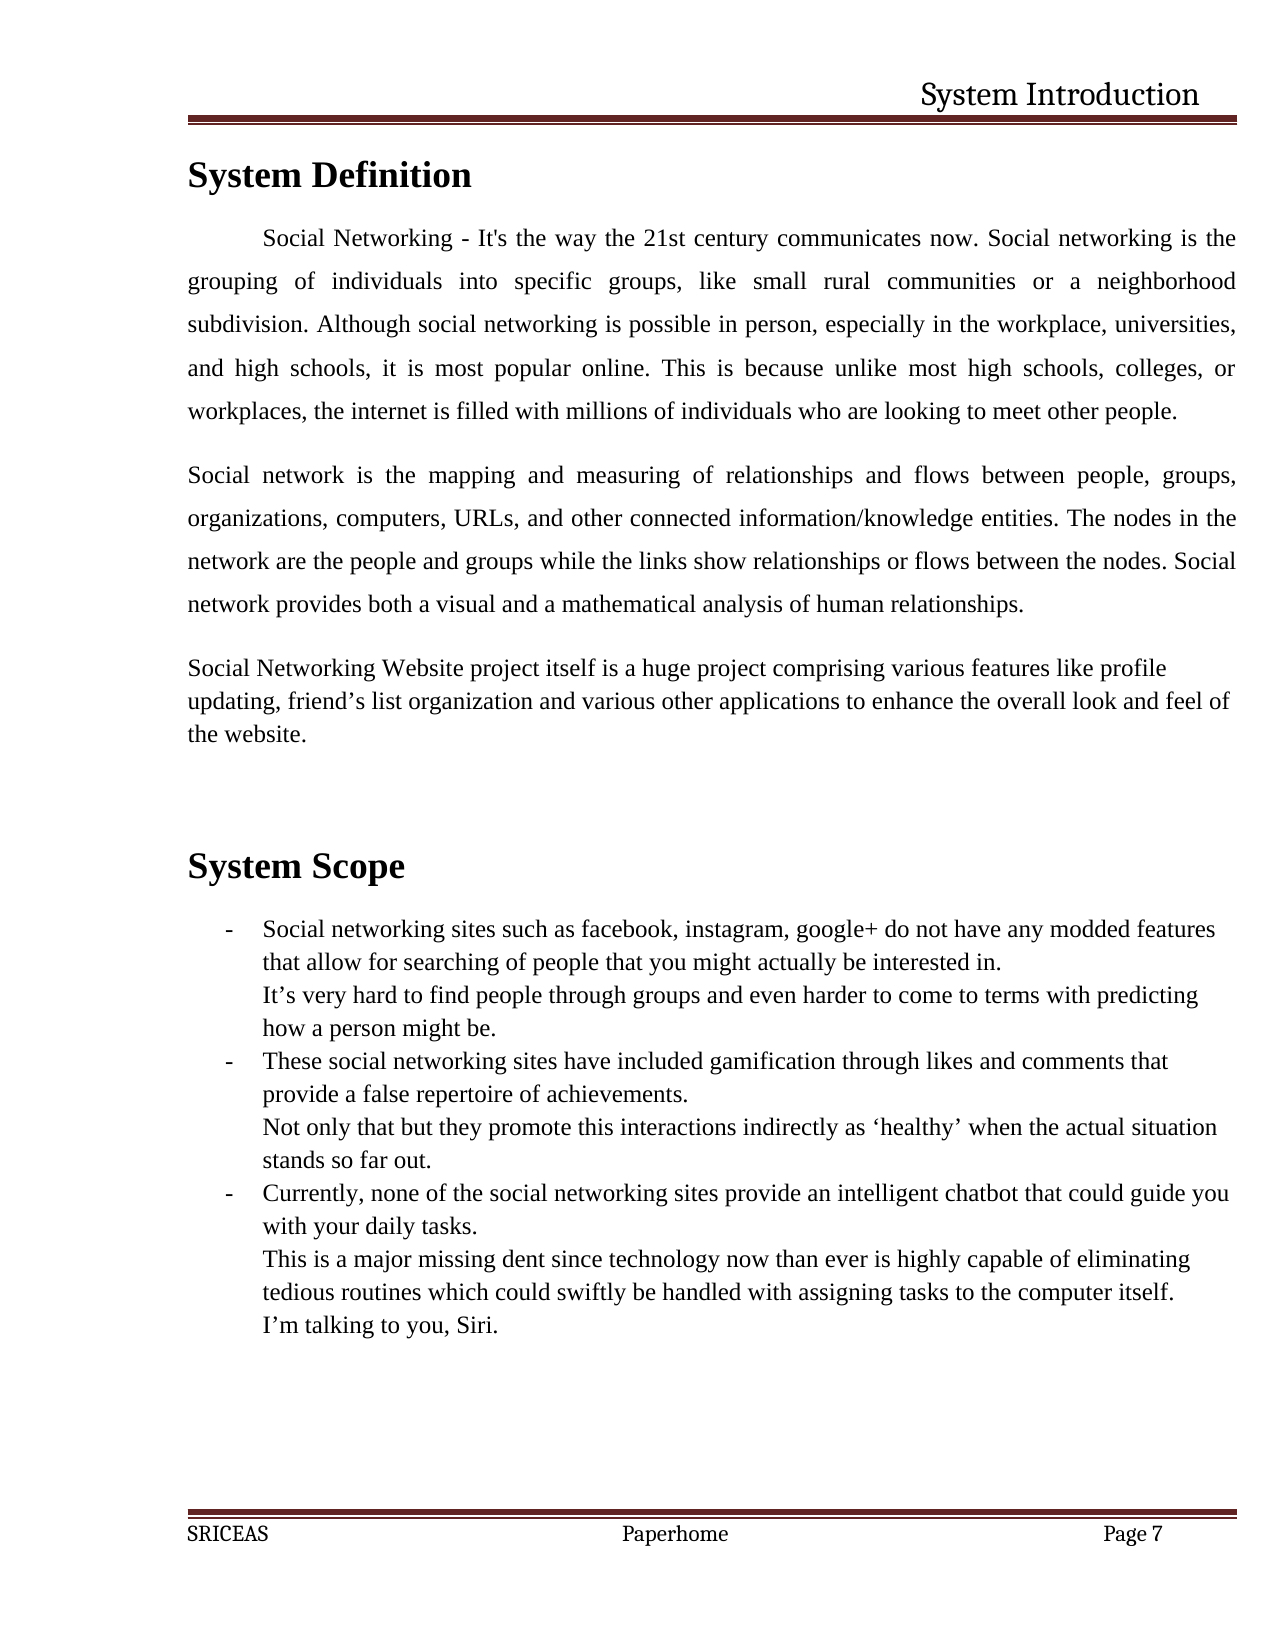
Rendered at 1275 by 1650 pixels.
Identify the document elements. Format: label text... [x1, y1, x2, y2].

list Social networking sites such as facebook, instagram, google+ do not have any modded features that allow for searching of people that you might actually be interested in. It’s very hard to find people through groups and even harder to come to terms with predicting how a person might be. [225, 914, 1237, 1042]
text Social Networking - It's the way the 21st century communicates now. Social networking is the grouping of individuals into specific groups, like small rural communities or a neighborhood subdivision. Although social networking is possible in person, especially in the workplace, universities, and high schools, it is most popular online. This is because unlike most high schools, colleges, or workplaces, the internet is filled with millions of individuals who are looking to meet other people. [187, 223, 1237, 424]
text Social network is the mapping and measuring of relationships and flows between people, groups, organizations, computers, URLs, and other connected information/knowledge entities. The nodes in the network are the people and groups while the links show relationships or flows between the nodes. Social network provides both a visual and a mathematical analysis of human relationships. [187, 460, 1237, 618]
list These social networking sites have included gamification through likes and comments that provide a false repertoire of achievements. Not only that but they promote this interactions indirectly as ‘healthy’ when the actual situation stands so far out. [225, 1046, 1237, 1174]
text System Scope [187, 843, 1237, 886]
list Currently, none of the social networking sites provide an intelligent chatbot that could guide you with your daily tasks. This is a major missing dent since technology now than ever is highly capable of eliminating tedious routines which could swiftly be handled with assigning tasks to the computer itself. I’m talking to you, Siri. [225, 1178, 1237, 1339]
text Social Networking Website project itself is a huge project comprising various features like profile updating, friend’s list organization and various other applications to enhance the overall look and feel of the website. [187, 653, 1237, 748]
text System Definition [187, 153, 1237, 196]
